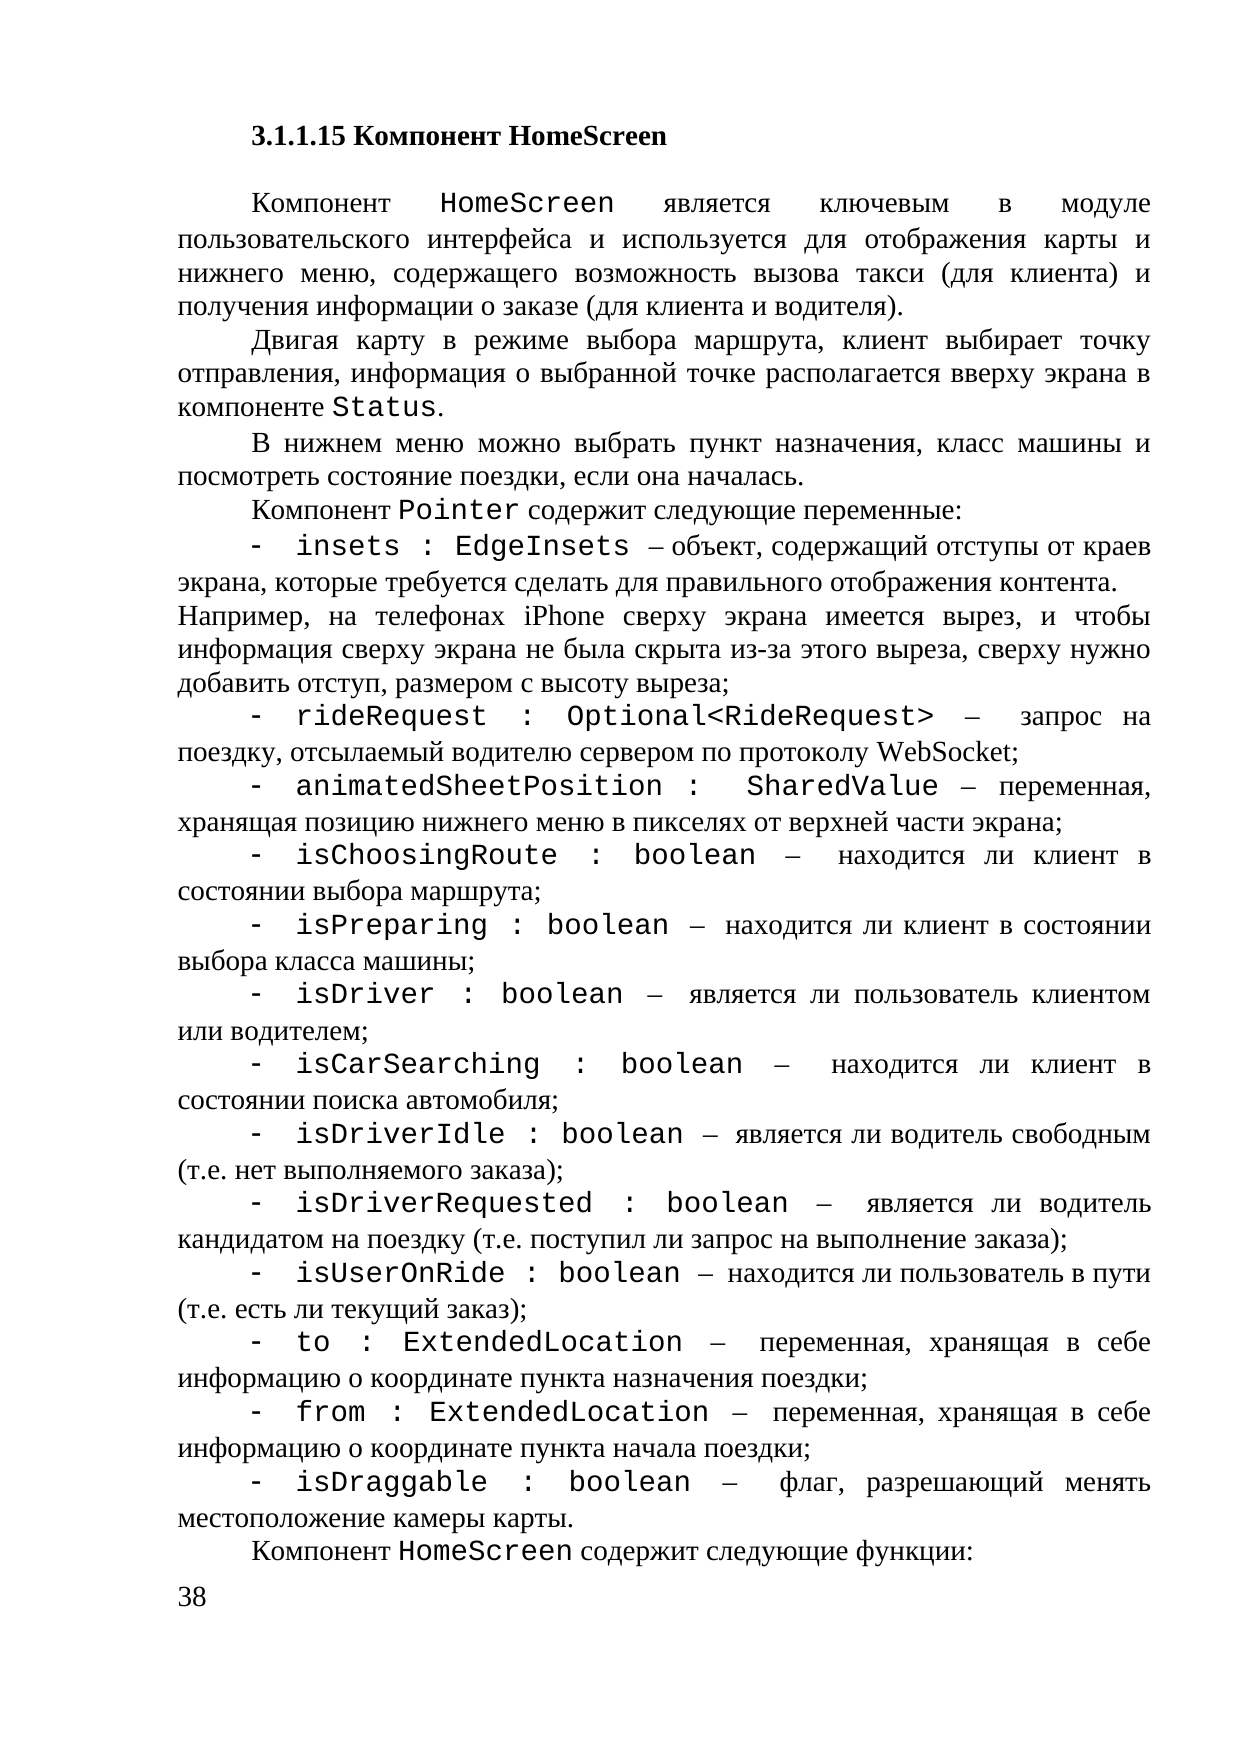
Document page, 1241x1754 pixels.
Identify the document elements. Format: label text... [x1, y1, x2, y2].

text В нижнем меню можно выбрать пункт назначения, класс машины и посмотреть состояние поездки, если она началась. [177, 425, 1152, 492]
list isPreparing : boolean – находится ли клиент в состоянии выбора класса машины; [177, 907, 1152, 977]
list insets : EdgeInsets – объект, содержащий отступы от краев экрана, которые требуется сделать для правильного отображения контента. [177, 528, 1152, 598]
text Компонент HomeScreen является ключевым в модуле пользовательского интерфейса и используется для отображения карты и нижнего меню, содержащего возможность вызова такси (для клиента) и получения информации о заказе (для клиента и водителя). [177, 185, 1152, 322]
text Компонент Pointer содержит следующие переменные: [177, 492, 1152, 528]
list isCarSearching : boolean – находится ли клиент в состоянии поиска автомобиля; [177, 1046, 1152, 1116]
list rideRequest : Optional<RideRequest> – запрос на поездку, отсылаемый водителю сервером по протоколу WebSocket; [177, 698, 1152, 768]
list isDraggable : boolean – флаг, разрешающий менять местоположение камеры карты. [177, 1464, 1152, 1533]
list isDriver : boolean – является ли пользователь клиентом или водителем; [177, 977, 1152, 1046]
list isDriverRequested : boolean – является ли водитель кандидатом на поездку (т.е. поступил ли запрос на выполнение заказа); [177, 1185, 1152, 1255]
list isUserOnRide : boolean – находится ли пользователь в пути (т.е. есть ли текущий заказ); [177, 1255, 1152, 1324]
subtitle 3.1.1.15 Компонент HomeScreen [251, 118, 1152, 152]
list isChoosingRoute : boolean – находится ли клиент в состоянии выбора маршрута; [177, 837, 1152, 907]
list isDriverIdle : boolean – является ли водитель свободным (т.е. нет выполняемого заказа); [177, 1116, 1152, 1185]
text Двигая карту в режиме выбора маршрута, клиент выбирает точку отправления, информация о выбранной точке располагается вверху экрана в компоненте Status. [177, 322, 1152, 425]
list from : ExtendedLocation – переменная, хранящая в себе информацию о координате пункта начала поездки; [177, 1394, 1152, 1464]
list to : ExtendedLocation – переменная, хранящая в себе информацию о координате пункта назначения поездки; [177, 1324, 1152, 1394]
list animatedSheetPosition : SharedValue – переменная, хранящая позицию нижнего меню в пикселях от верхней части экрана; [177, 768, 1152, 837]
text Компонент HomeScreen содержит следующие функции: [251, 1533, 1152, 1569]
text Например, на телефонах iPhone сверху экрана имеется вырез, и чтобы информация сверху экрана не была скрыта из-за этого выреза, сверху нужно добавить отступ, размером с высоту выреза; [177, 598, 1152, 698]
